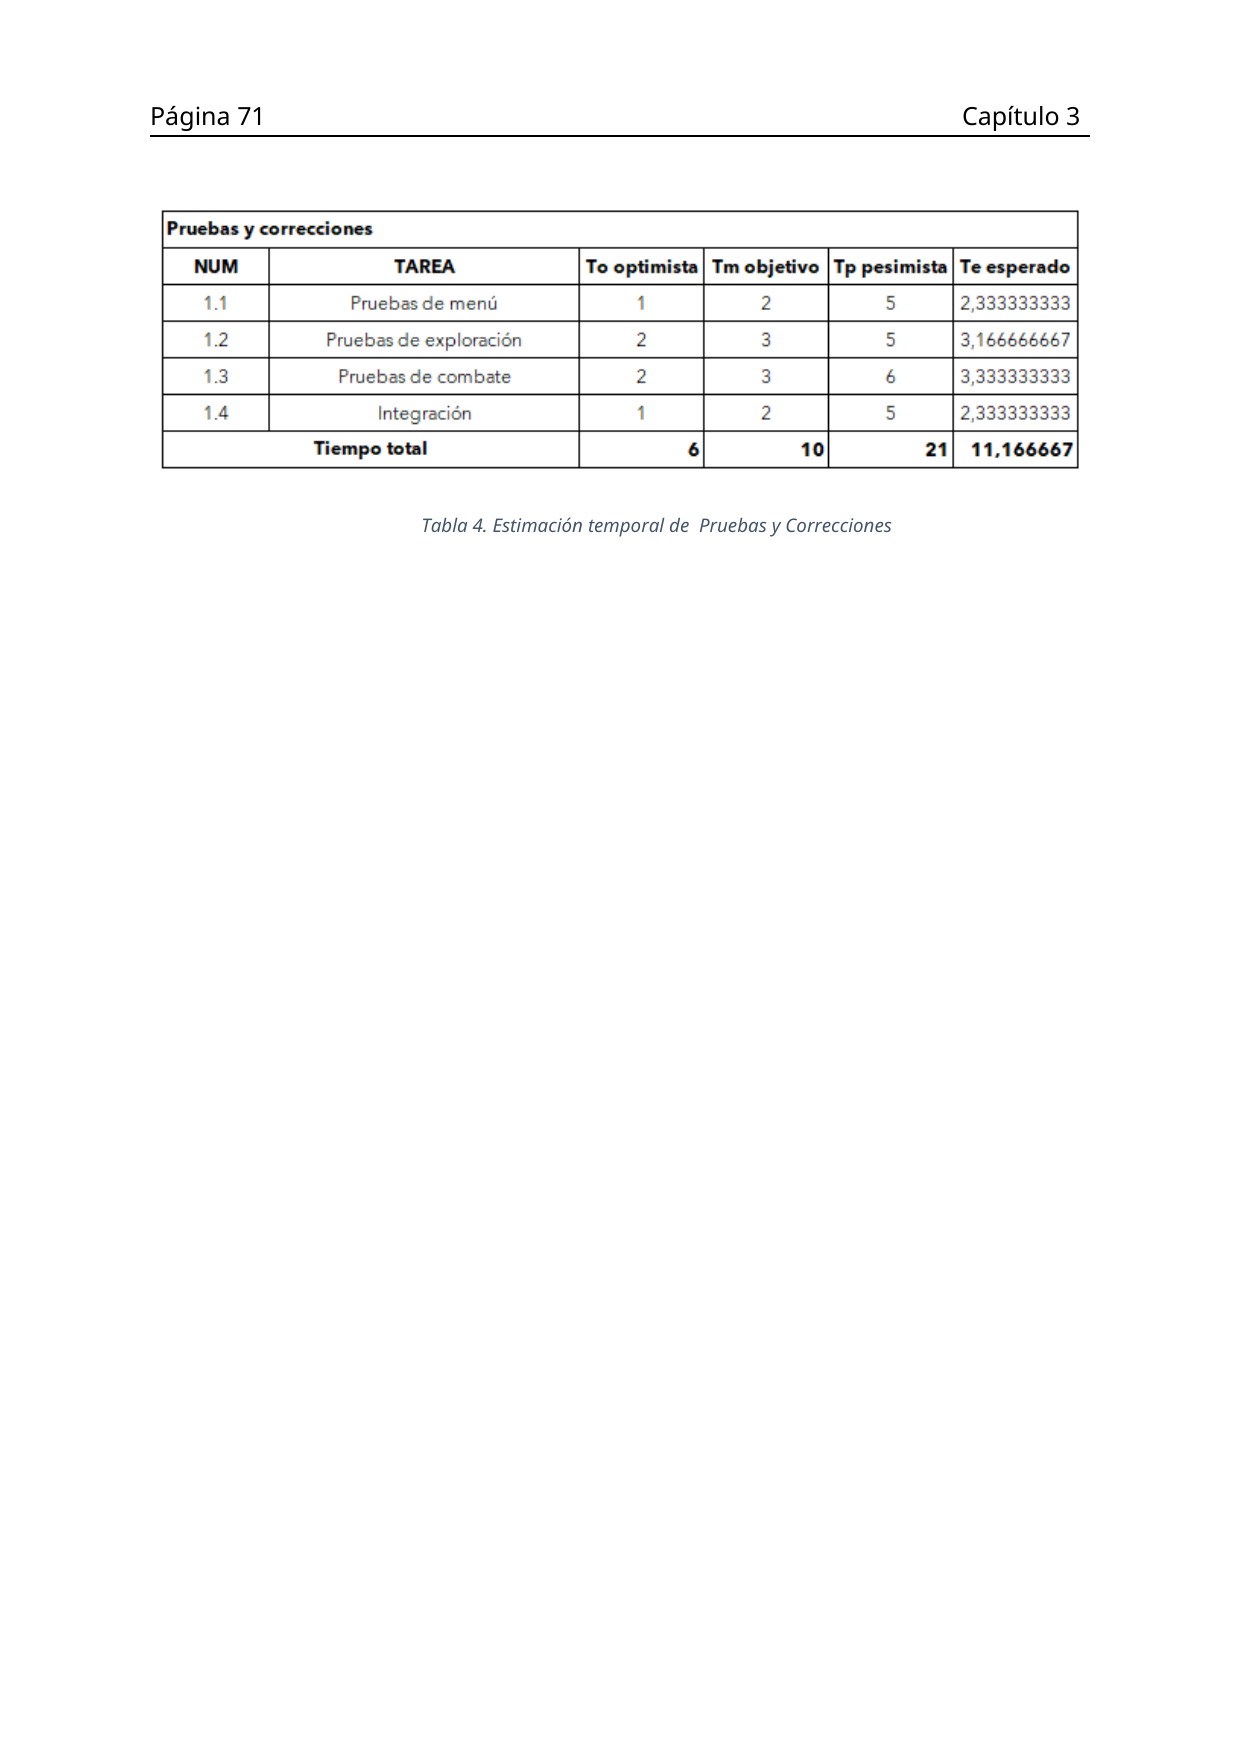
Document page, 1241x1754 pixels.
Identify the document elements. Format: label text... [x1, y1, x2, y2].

text Tabla 4. Estimación temporal de Pruebas y Correcciones [151, 513, 1090, 538]
picture [150, 197, 1091, 484]
